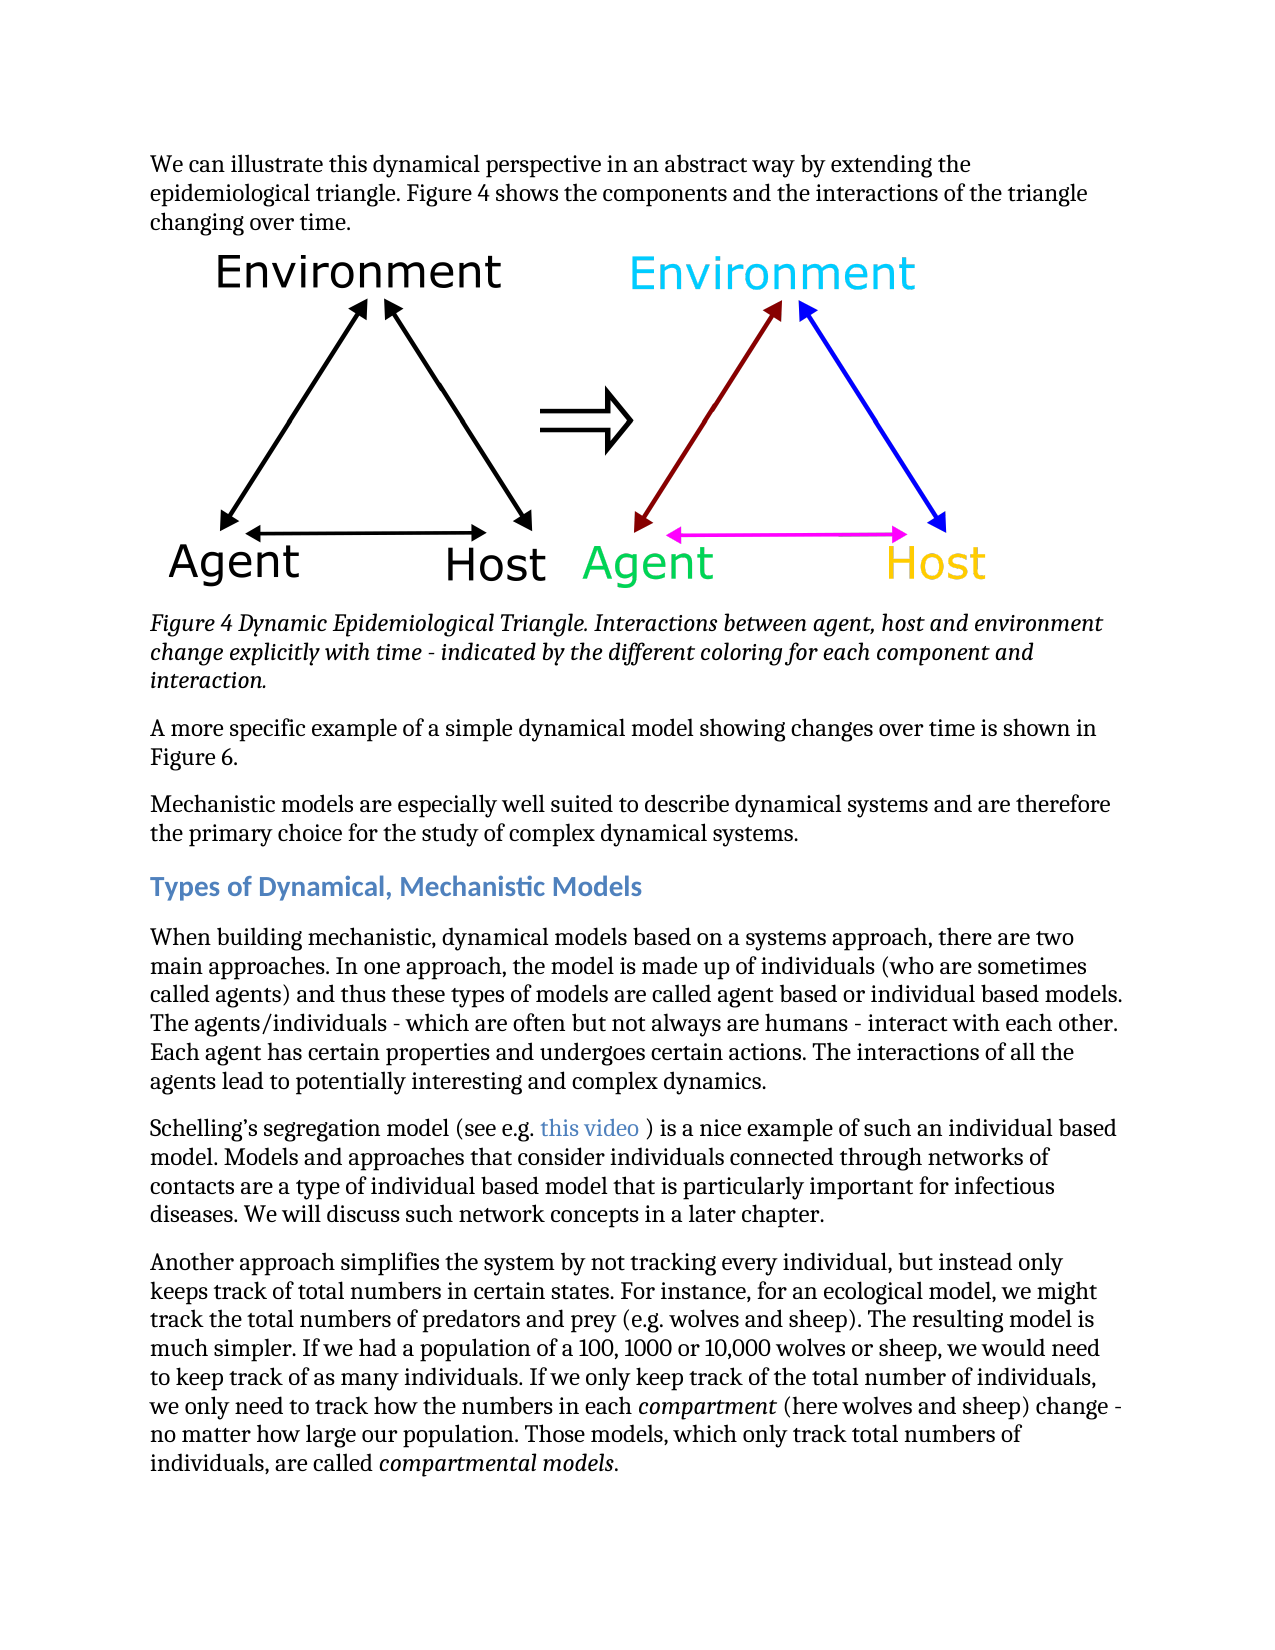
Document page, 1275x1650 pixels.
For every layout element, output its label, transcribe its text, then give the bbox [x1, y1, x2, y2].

text When building mechanistic, dynamical models based on a systems approach, there are two main approaches. In one approach, the model is made up of individuals (who are sometimes called agents) and thus these types of models are called agent based or individual based models. The agents/individuals - which are often but not always are humans - interact with each other. Each agent has certain properties and undergoes certain actions. The interactions of all the agents lead to potentially interesting and complex dynamics. [150, 923, 1125, 1095]
text A more specific example of a simple dynamical model showing changes over time is shown in Figure 6. [150, 714, 1125, 771]
text Another approach simplifies the system by not tracking every individual, but instead only keeps track of total numbers in certain states. For instance, for an ecological model, we might track the total numbers of predators and prey (e.g. wolves and sheep). The resulting model is much simpler. If we had a population of a 100, 1000 or 10,000 wolves or sheep, we would need to keep track of as many individuals. If we only keep track of the total number of individuals, we only need to track how the numbers in each compartment (here wolves and sheep) change - no matter how large our population. Those models, which only track total numbers of individuals, are called compartmental models. [150, 1248, 1125, 1478]
text Mechanistic models are especially well suited to describe dynamical systems and are therefore the primary choice for the study of complex dynamical systems. [150, 790, 1125, 848]
text We can illustrate this dynamical perspective in an abstract way by extending the epidemiological triangle. Figure 4 shows the components and the interactions of the triangle changing over time. [150, 150, 1125, 236]
text Figure 4 Dynamic Epidemiological Triangle. Interactions between agent, host and environment change explicitly with time - indicated by the different coloring for each component and interaction. [150, 609, 1125, 695]
text Schelling’s segregation model (see e.g. this video ) is a nice example of such an individual based model. Models and approaches that consider individuals connected through networks of contacts are a type of individual based model that is particularly important for infectious diseases. We will discuss such network concepts in a later chapter. [150, 1114, 1125, 1229]
subtitle Types of Dynamical, Mechanistic Models [150, 868, 1125, 904]
picture [168, 255, 986, 588]
